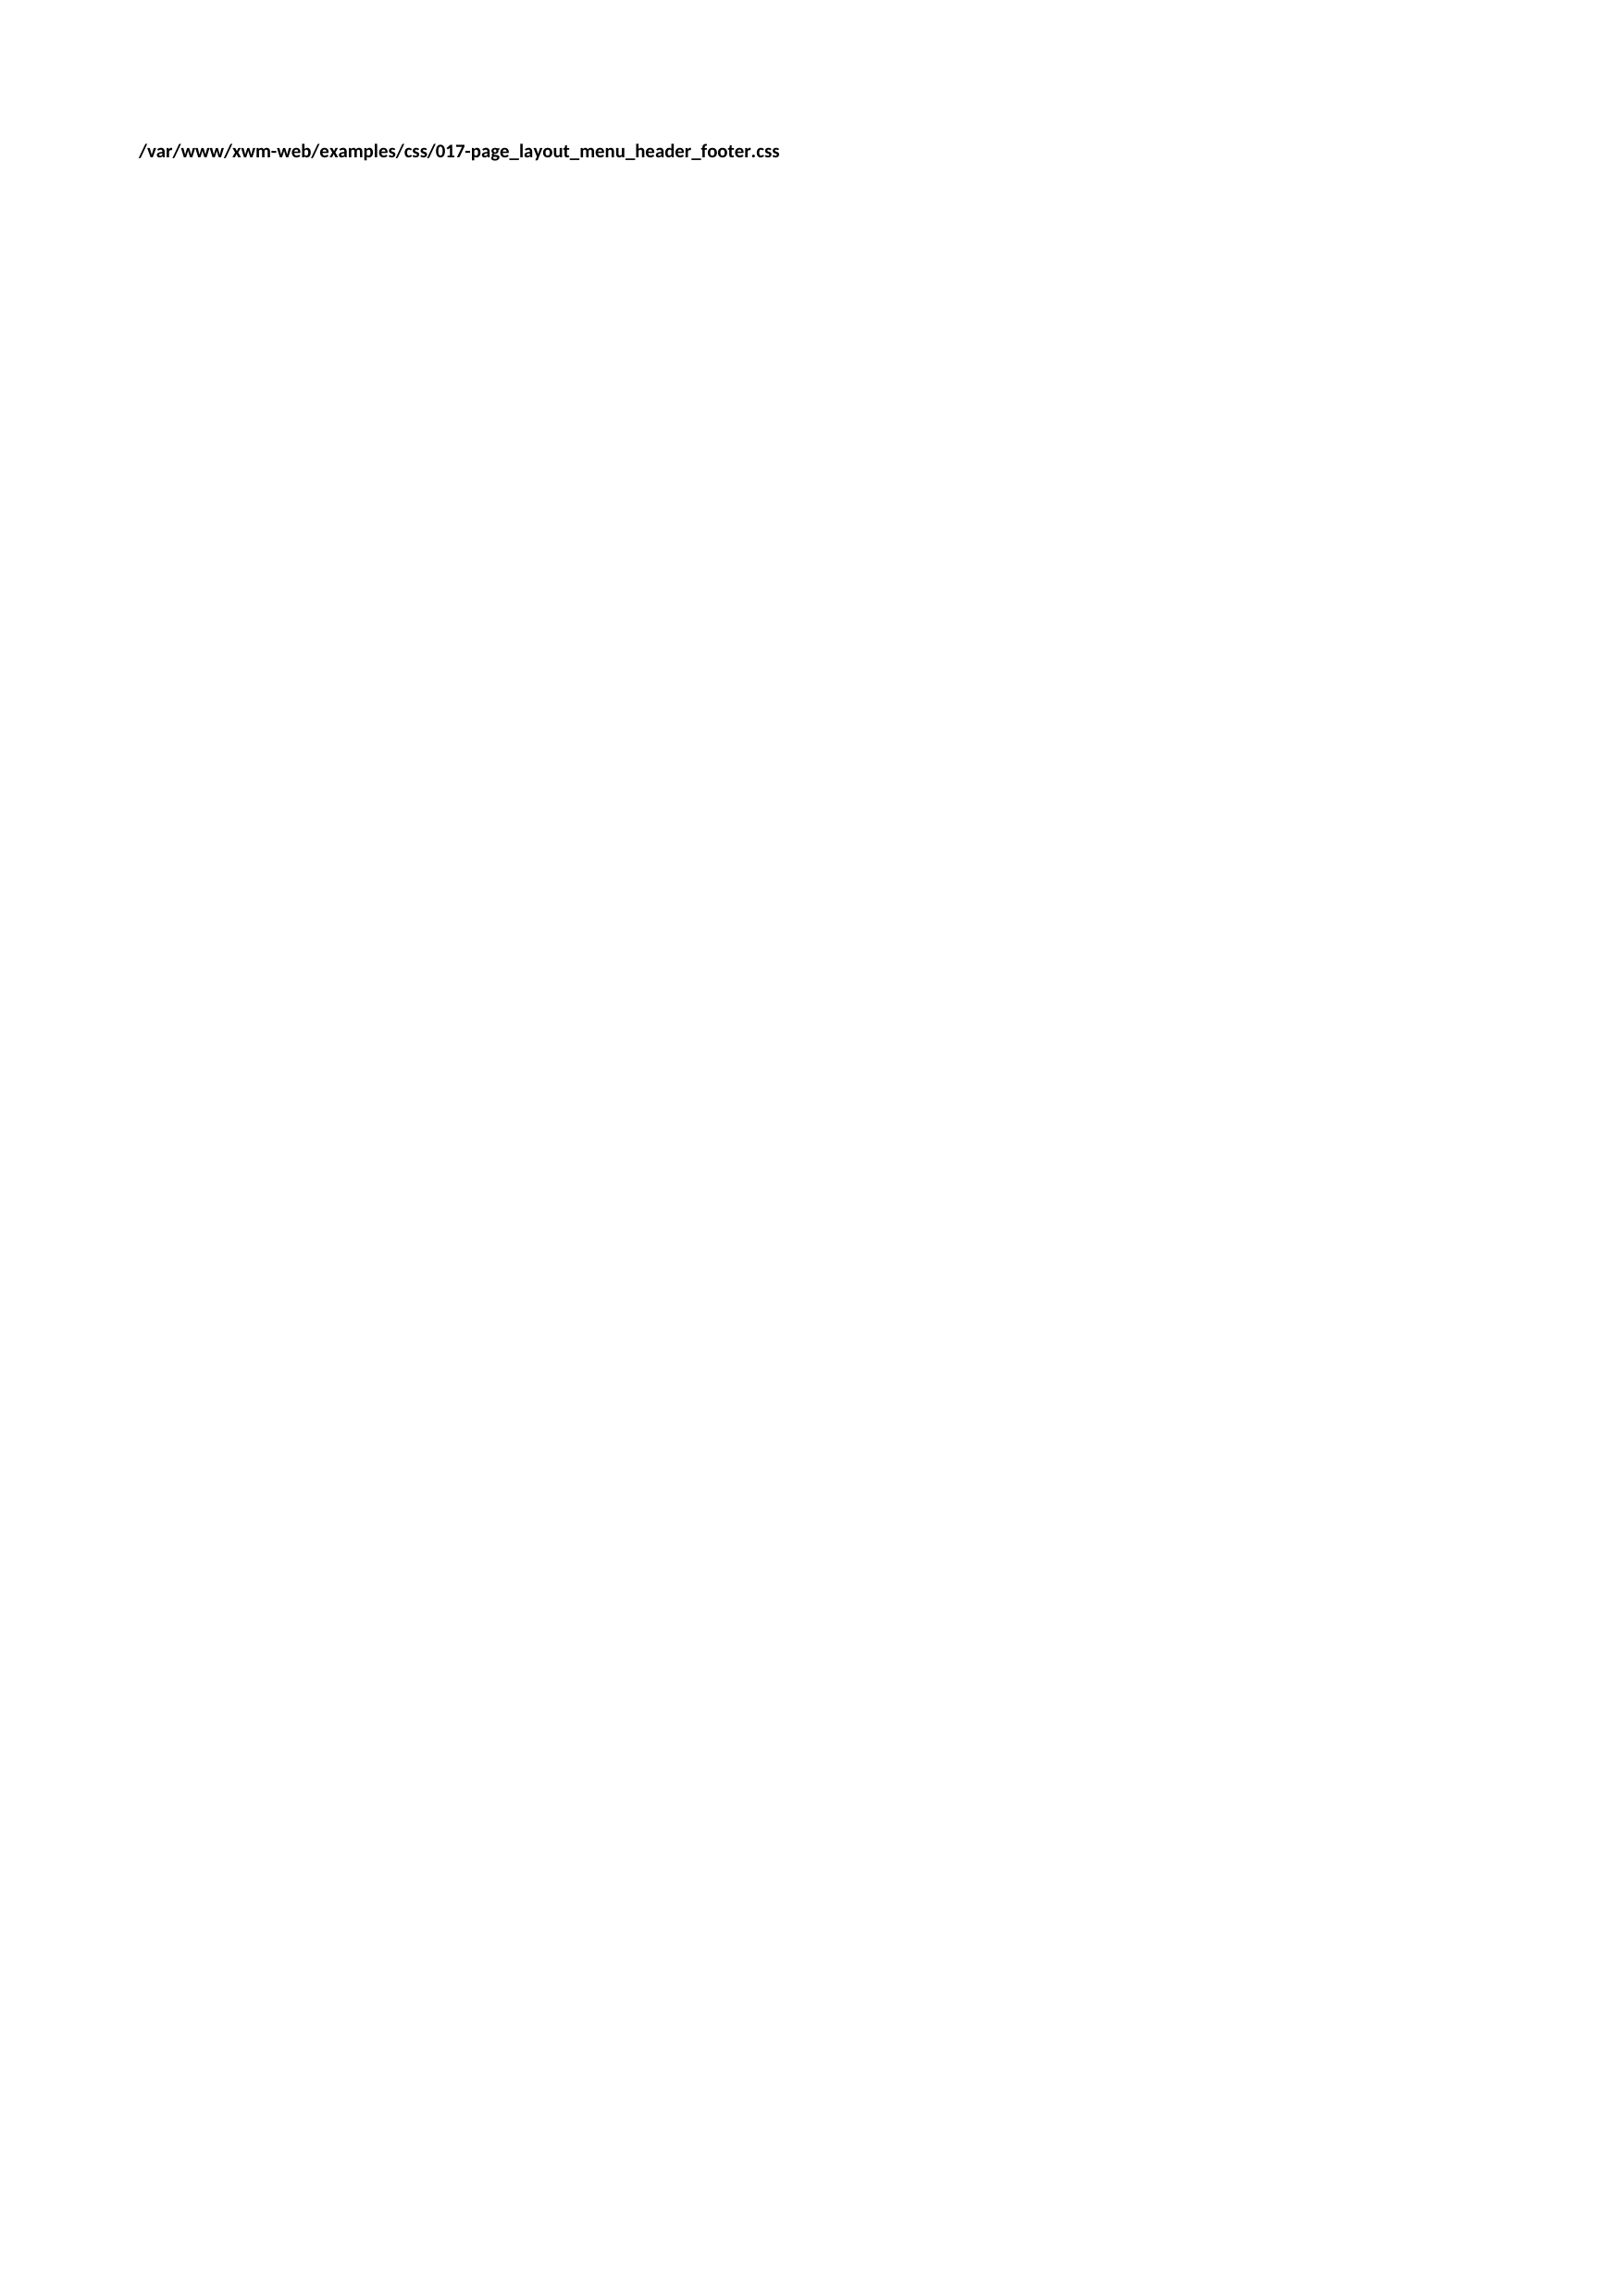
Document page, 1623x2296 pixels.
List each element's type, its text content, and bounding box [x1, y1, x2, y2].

text /var/www/xwm-web/examples/css/017-page_layout_menu_header_footer.css [139, 139, 1484, 162]
